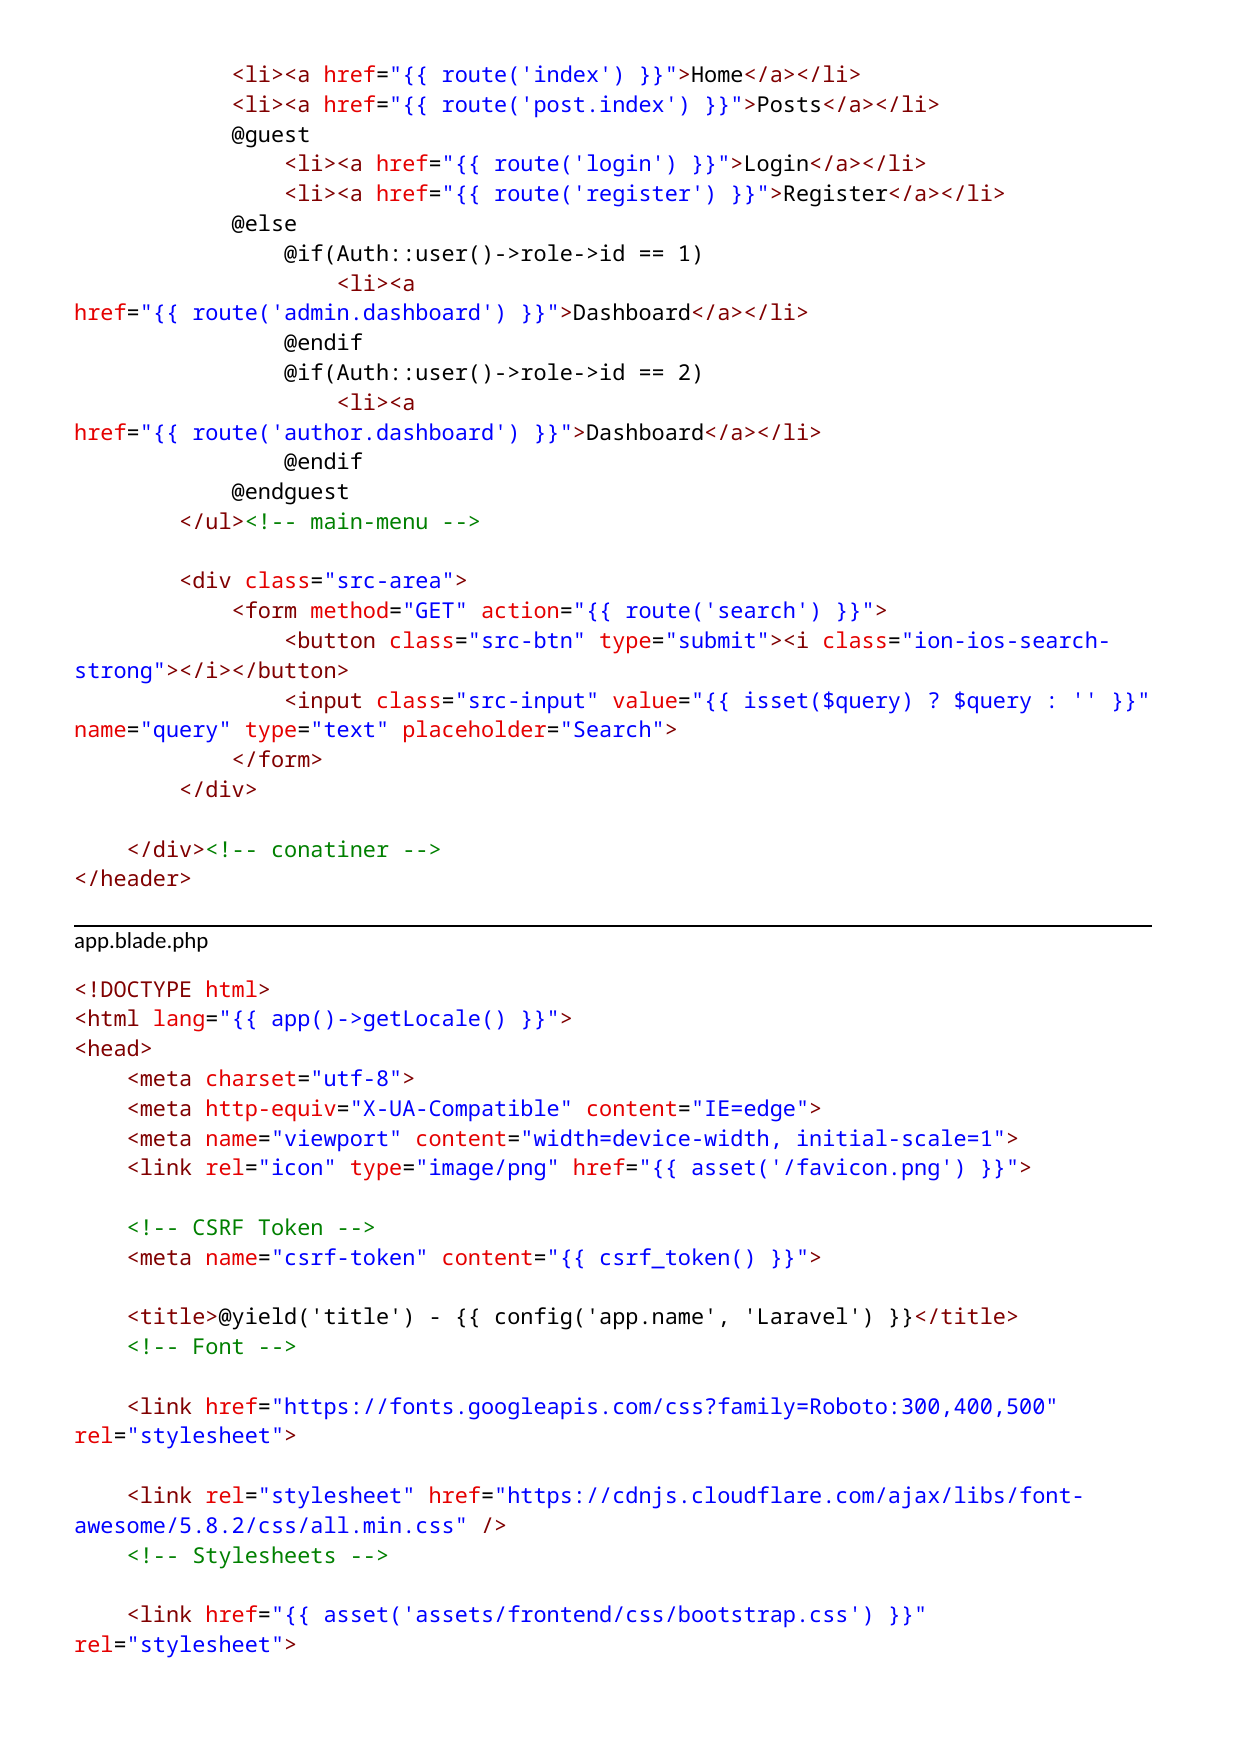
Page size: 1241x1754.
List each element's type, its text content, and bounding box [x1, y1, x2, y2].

text <input class="src-input" value="{{ isset($query) ? $query : '' }}" name="query" type="text" placeholder="Search"> [74, 685, 1152, 744]
text <li><a href="{{ route('register') }}">Register</a></li> [74, 178, 1152, 208]
text @if(Auth::user()->role->id == 2) [74, 357, 1152, 387]
text </header> [74, 863, 1152, 893]
text <head> [74, 1033, 1152, 1063]
text <li><a href="{{ route('author.dashboard') }}">Dashboard</a></li> [74, 387, 1152, 446]
text <meta name="csrf-token" content="{{ csrf_token() }}"> [74, 1242, 1152, 1271]
text </div> [74, 774, 1152, 804]
text app.blade.php [74, 927, 1152, 955]
text <li><a href="{{ route('post.index') }}">Posts</a></li> [74, 89, 1152, 119]
text @endif [74, 327, 1152, 357]
text <title>@yield('title') - {{ config('app.name', 'Laravel') }}</title> [74, 1301, 1152, 1331]
text <li><a href="{{ route('index') }}">Home</a></li> [74, 59, 1152, 89]
text @endguest [74, 476, 1152, 506]
text </ul><!-- main-menu --> [74, 506, 1152, 536]
text @else [74, 208, 1152, 238]
text <meta charset="utf-8"> [74, 1063, 1152, 1093]
text <meta name="viewport" content="width=device-width, initial-scale=1"> [74, 1122, 1152, 1152]
text <!-- Stylesheets --> [74, 1539, 1152, 1569]
text <li><a href="{{ route('login') }}">Login</a></li> [74, 148, 1152, 178]
text <meta http-equiv="X-UA-Compatible" content="IE=edge"> [74, 1093, 1152, 1122]
text <link rel="stylesheet" href="https://cdnjs.cloudflare.com/ajax/libs/font-awesome/5.8.2/css/all.min.css" /> [74, 1480, 1152, 1539]
text </div><!-- conatiner --> [74, 834, 1152, 863]
text @endif [74, 446, 1152, 476]
text <link rel="icon" type="image/png" href="{{ asset('/favicon.png') }}"> [74, 1152, 1152, 1182]
text <link href="https://fonts.googleapis.com/css?family=Roboto:300,400,500" rel="stylesheet"> [74, 1391, 1152, 1450]
text @if(Auth::user()->role->id == 1) [74, 238, 1152, 268]
text <link href="{{ asset('assets/frontend/css/bootstrap.css') }}" rel="stylesheet"> [74, 1599, 1152, 1659]
text <button class="src-btn" type="submit"><i class="ion-ios-search-strong"></i></button> [74, 625, 1152, 685]
text <!-- CSRF Token --> [74, 1212, 1152, 1242]
text <div class="src-area"> [74, 566, 1152, 595]
text <li><a href="{{ route('admin.dashboard') }}">Dashboard</a></li> [74, 268, 1152, 327]
text <form method="GET" action="{{ route('search') }}"> [74, 595, 1152, 625]
text <html lang="{{ app()->getLocale() }}"> [74, 1003, 1152, 1033]
text @guest [74, 119, 1152, 148]
text <!DOCTYPE html> [74, 973, 1152, 1003]
text <!-- Font --> [74, 1331, 1152, 1361]
text </form> [74, 744, 1152, 774]
